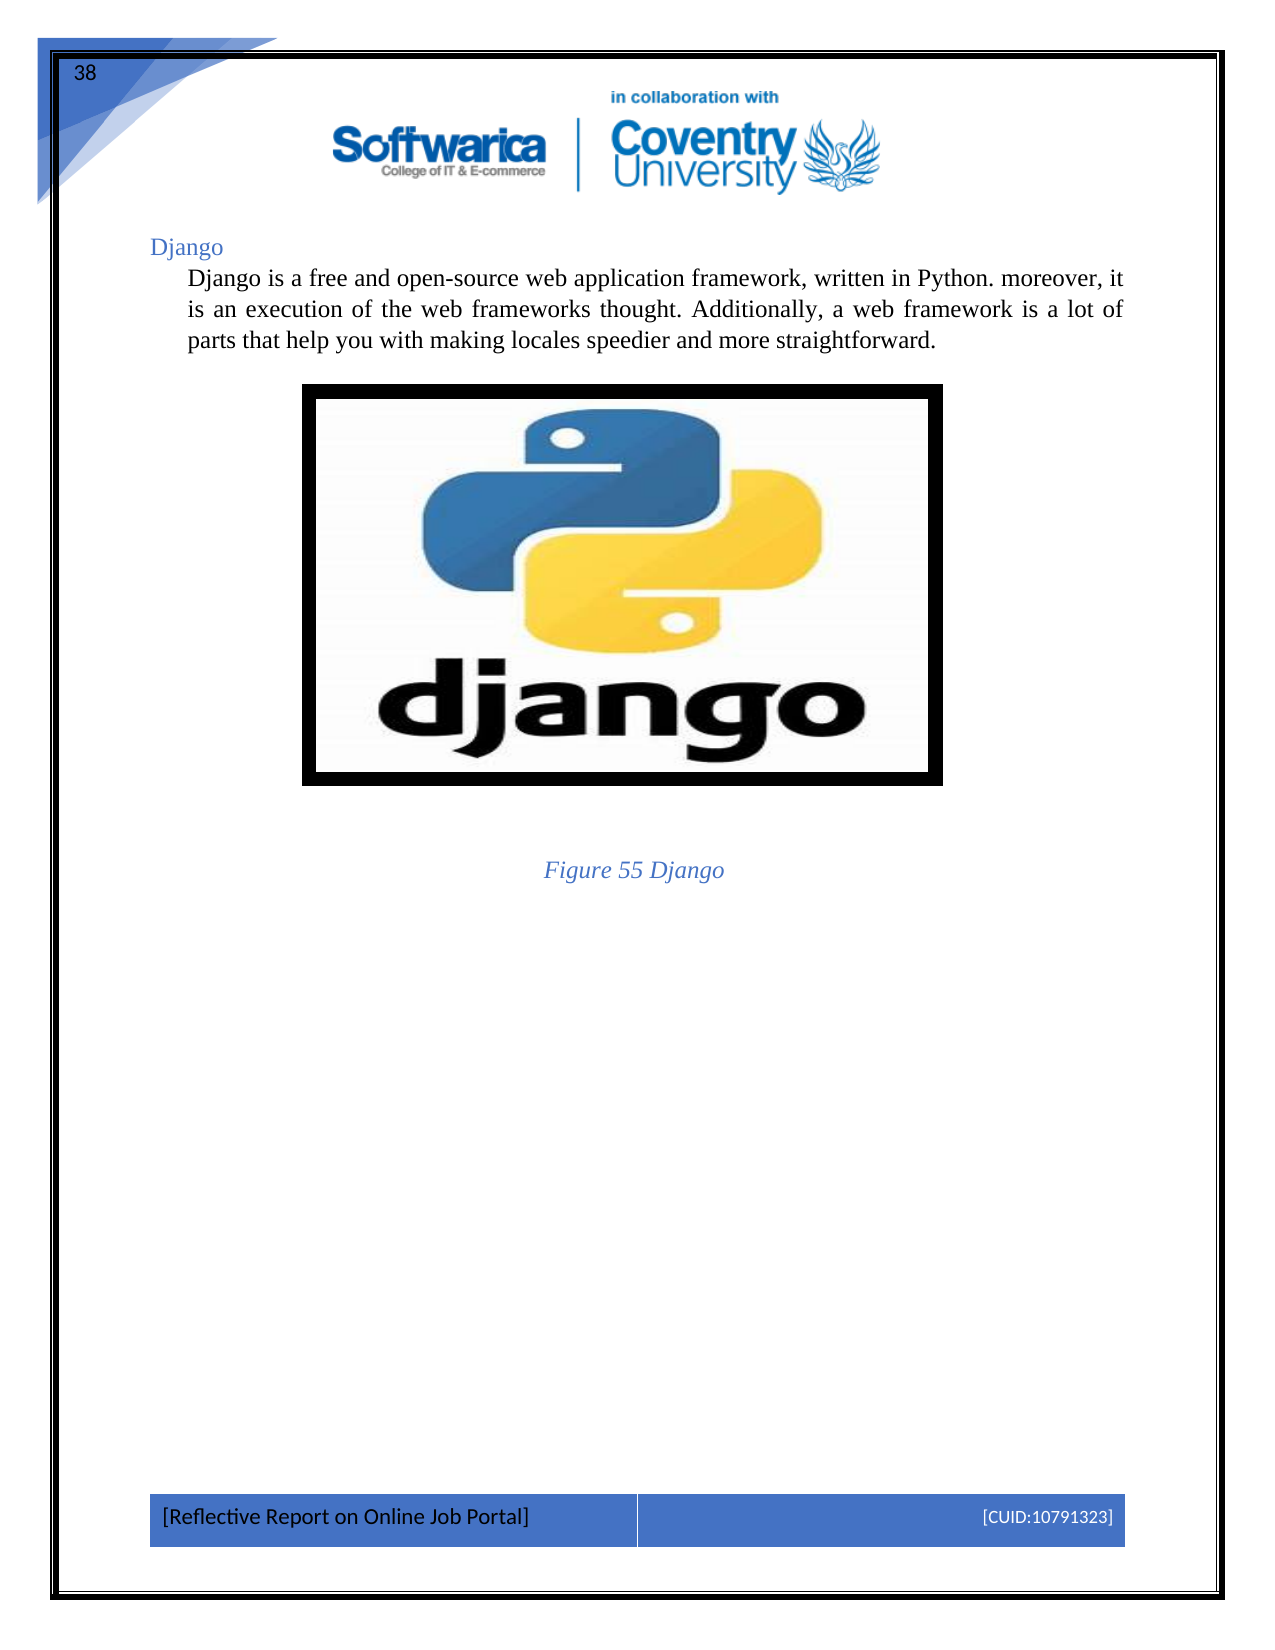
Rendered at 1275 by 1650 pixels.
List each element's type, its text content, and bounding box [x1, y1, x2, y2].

text Figure 55 Django [150, 855, 1125, 884]
picture [316, 399, 928, 772]
subtitle Django [150, 232, 1125, 261]
picture [332, 91, 881, 195]
picture [37, 37, 279, 206]
picture [59, 59, 279, 206]
text Django is a free and open-source web application framework, written in Python. moreover, it is an execution of the web frameworks thought. Additionally, a web framework is a lot of parts that help you with making locales speedier and more straightforward. [187, 263, 1125, 354]
picture [52, 52, 279, 206]
